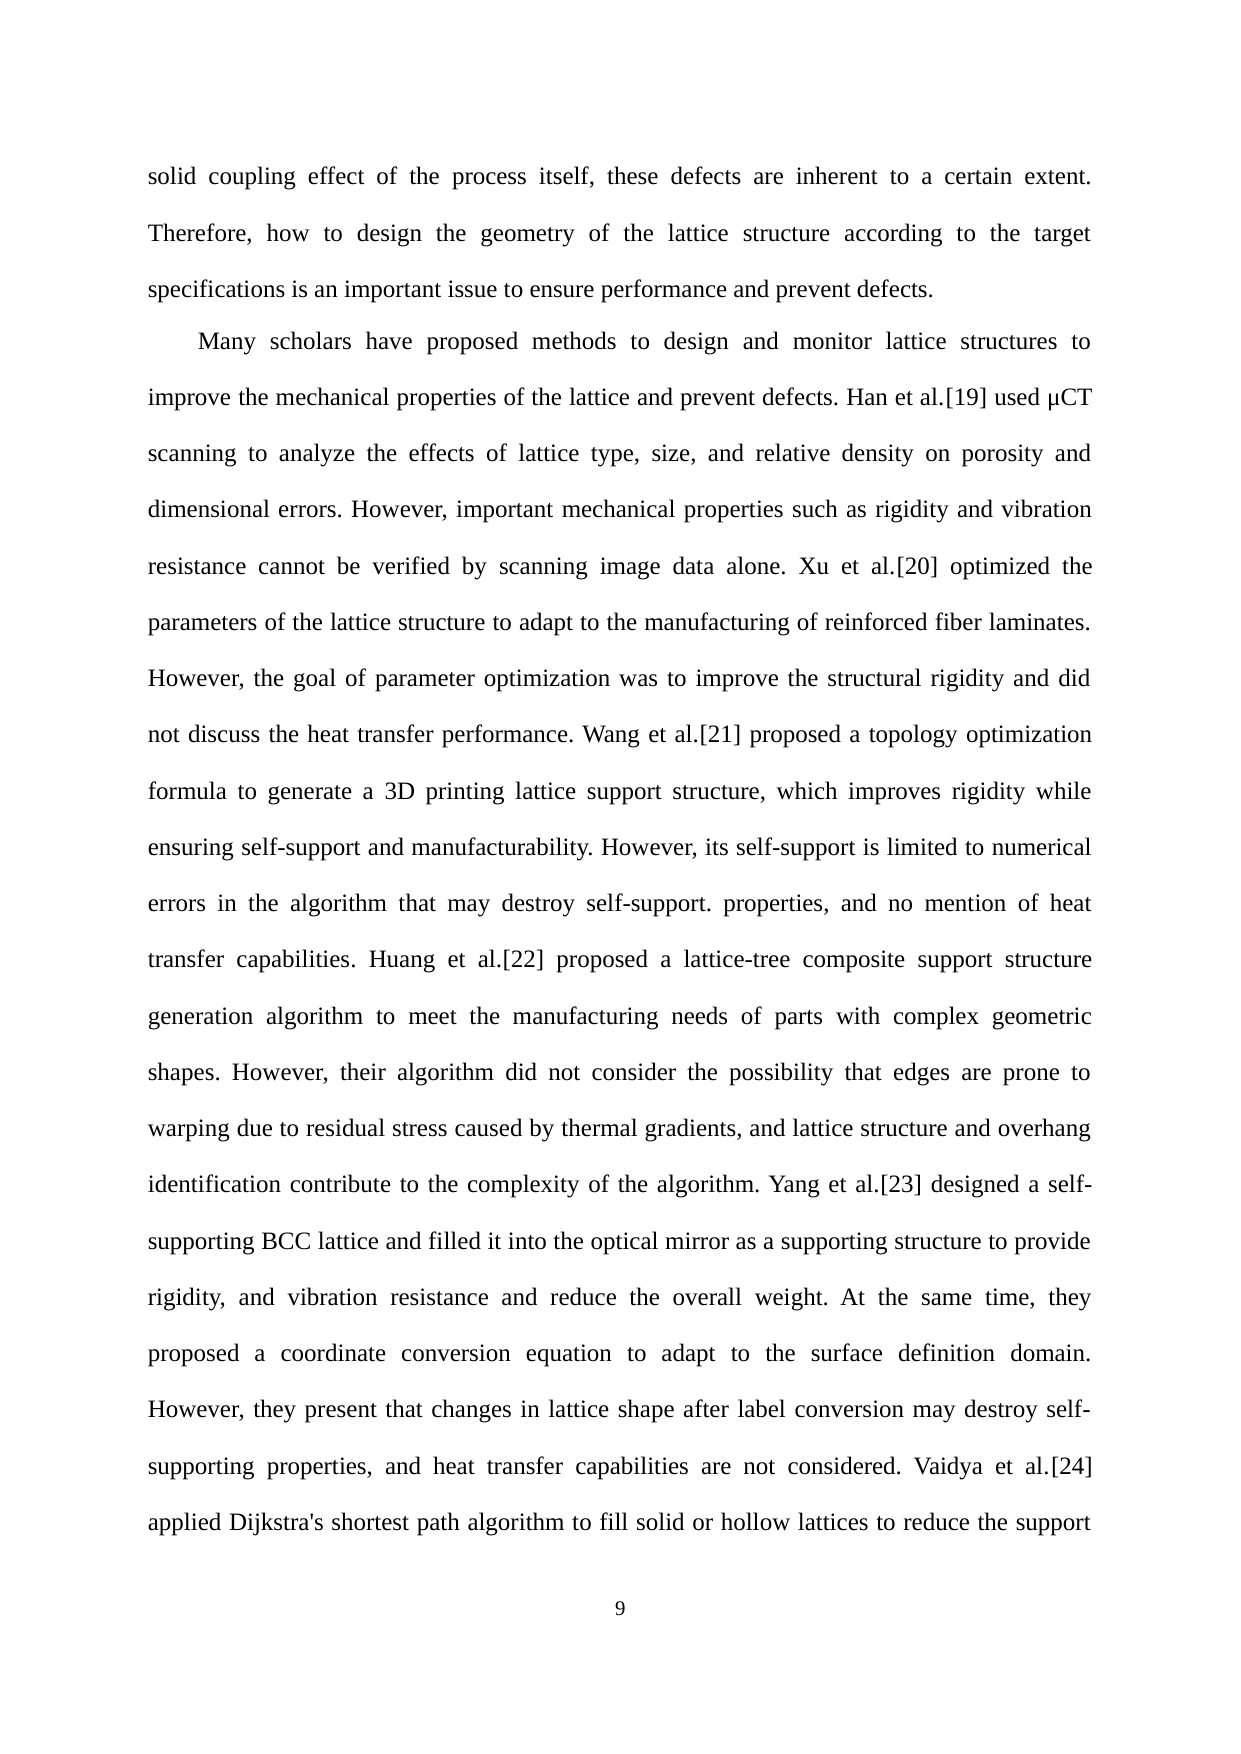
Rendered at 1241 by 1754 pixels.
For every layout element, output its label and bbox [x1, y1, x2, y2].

text [148, 157, 1092, 307]
text [148, 321, 1092, 1540]
